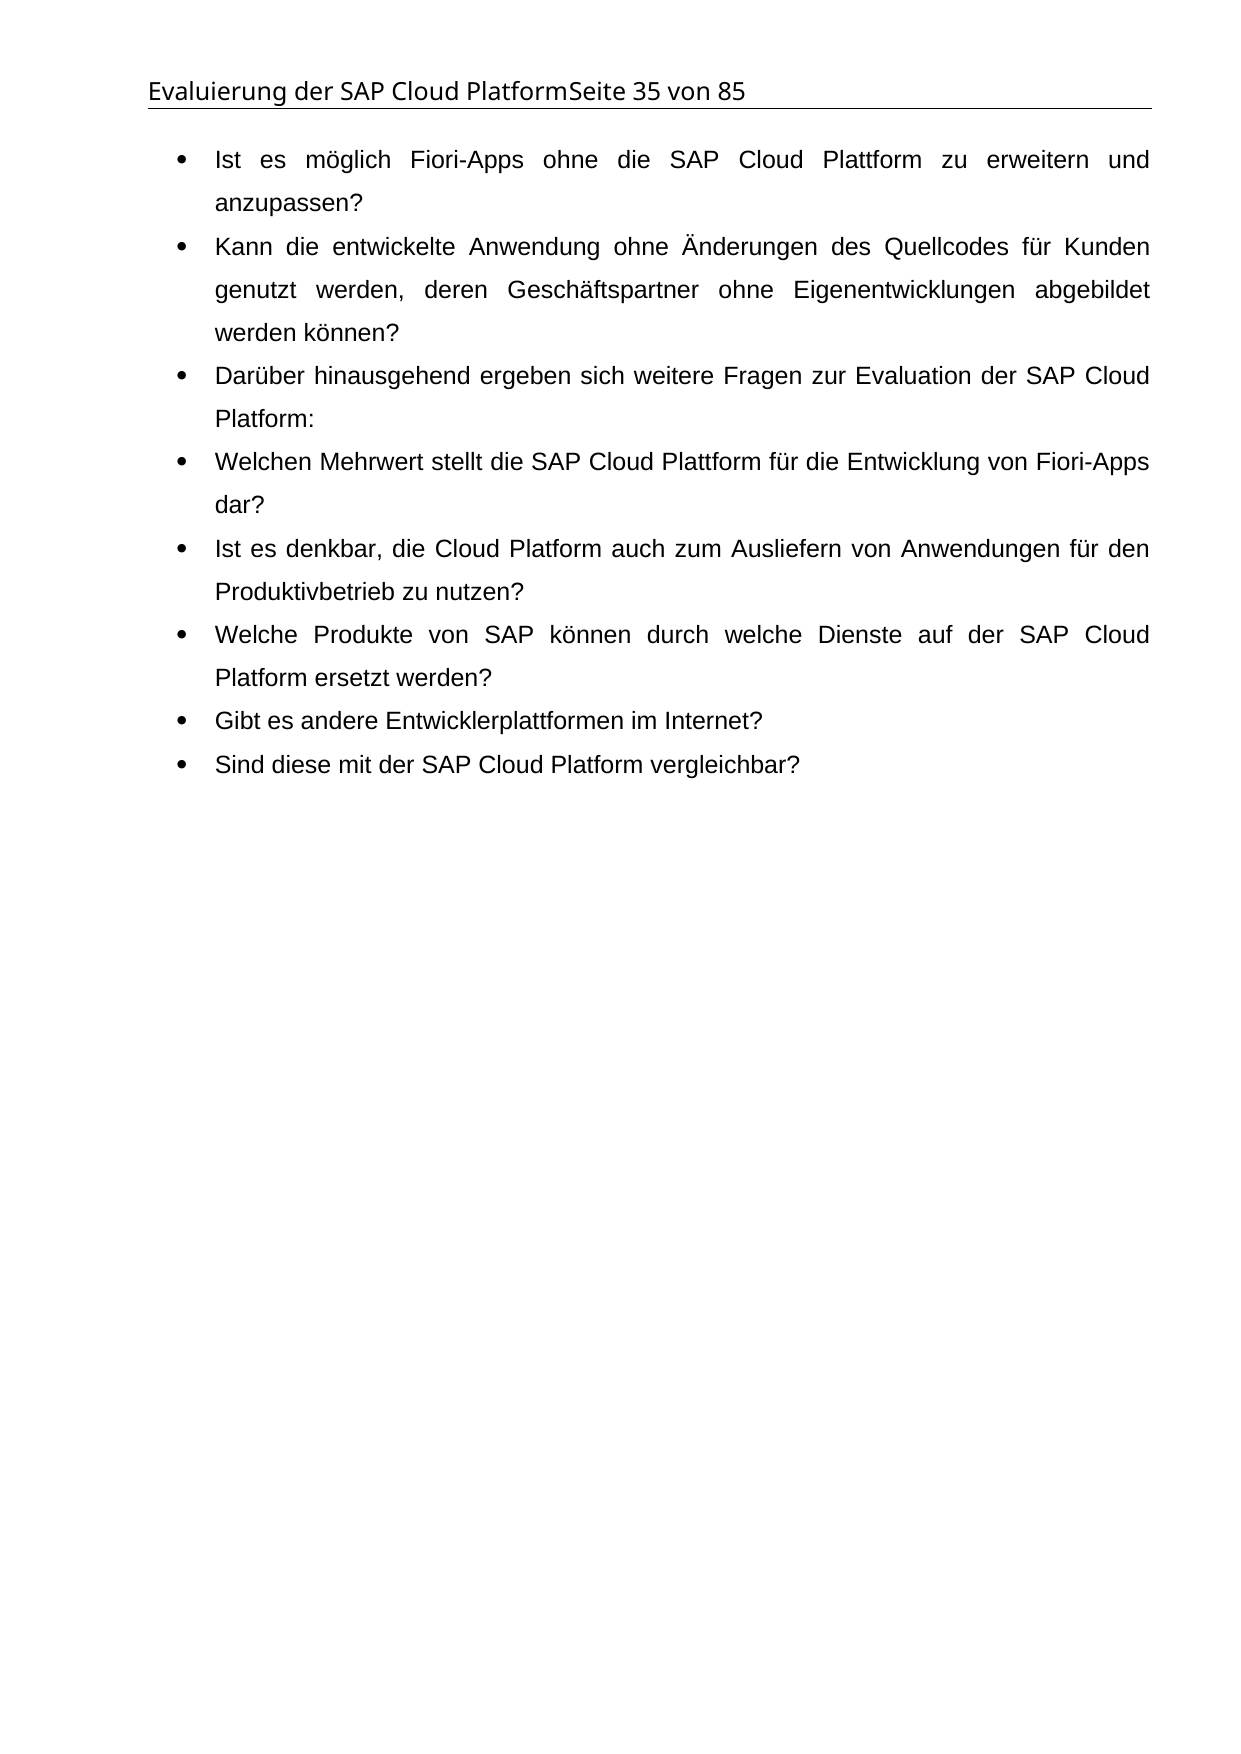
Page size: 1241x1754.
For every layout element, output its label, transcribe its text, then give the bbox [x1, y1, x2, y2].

list Welchen Mehrwert stellt die SAP Cloud Plattform für die Entwicklung von Fiori-Apps dar? [177, 447, 1152, 519]
list Darüber hinausgehend ergeben sich weitere Fragen zur Evaluation der SAP Cloud Platform: [177, 361, 1152, 433]
list Ist es möglich Fiori-Apps ohne die SAP Cloud Plattform zu erweitern und anzupassen? [177, 145, 1152, 217]
list Kann die entwickelte Anwendung ohne Änderungen des Quellcodes für Kunden genutzt werden, deren Geschäftspartner ohne Eigenentwicklungen abgebildet werden können? [177, 231, 1152, 347]
list Welche Produkte von SAP können durch welche Dienste auf der SAP Cloud Platform ersetzt werden? [177, 620, 1152, 692]
list Gibt es andere Entwicklerplattformen im Internet? [177, 706, 1152, 735]
list Ist es denkbar, die Cloud Platform auch zum Ausliefern von Anwendungen für den Produktivbetrieb zu nutzen? [177, 534, 1152, 606]
list Sind diese mit der SAP Cloud Platform vergleichbar? [177, 749, 1152, 778]
